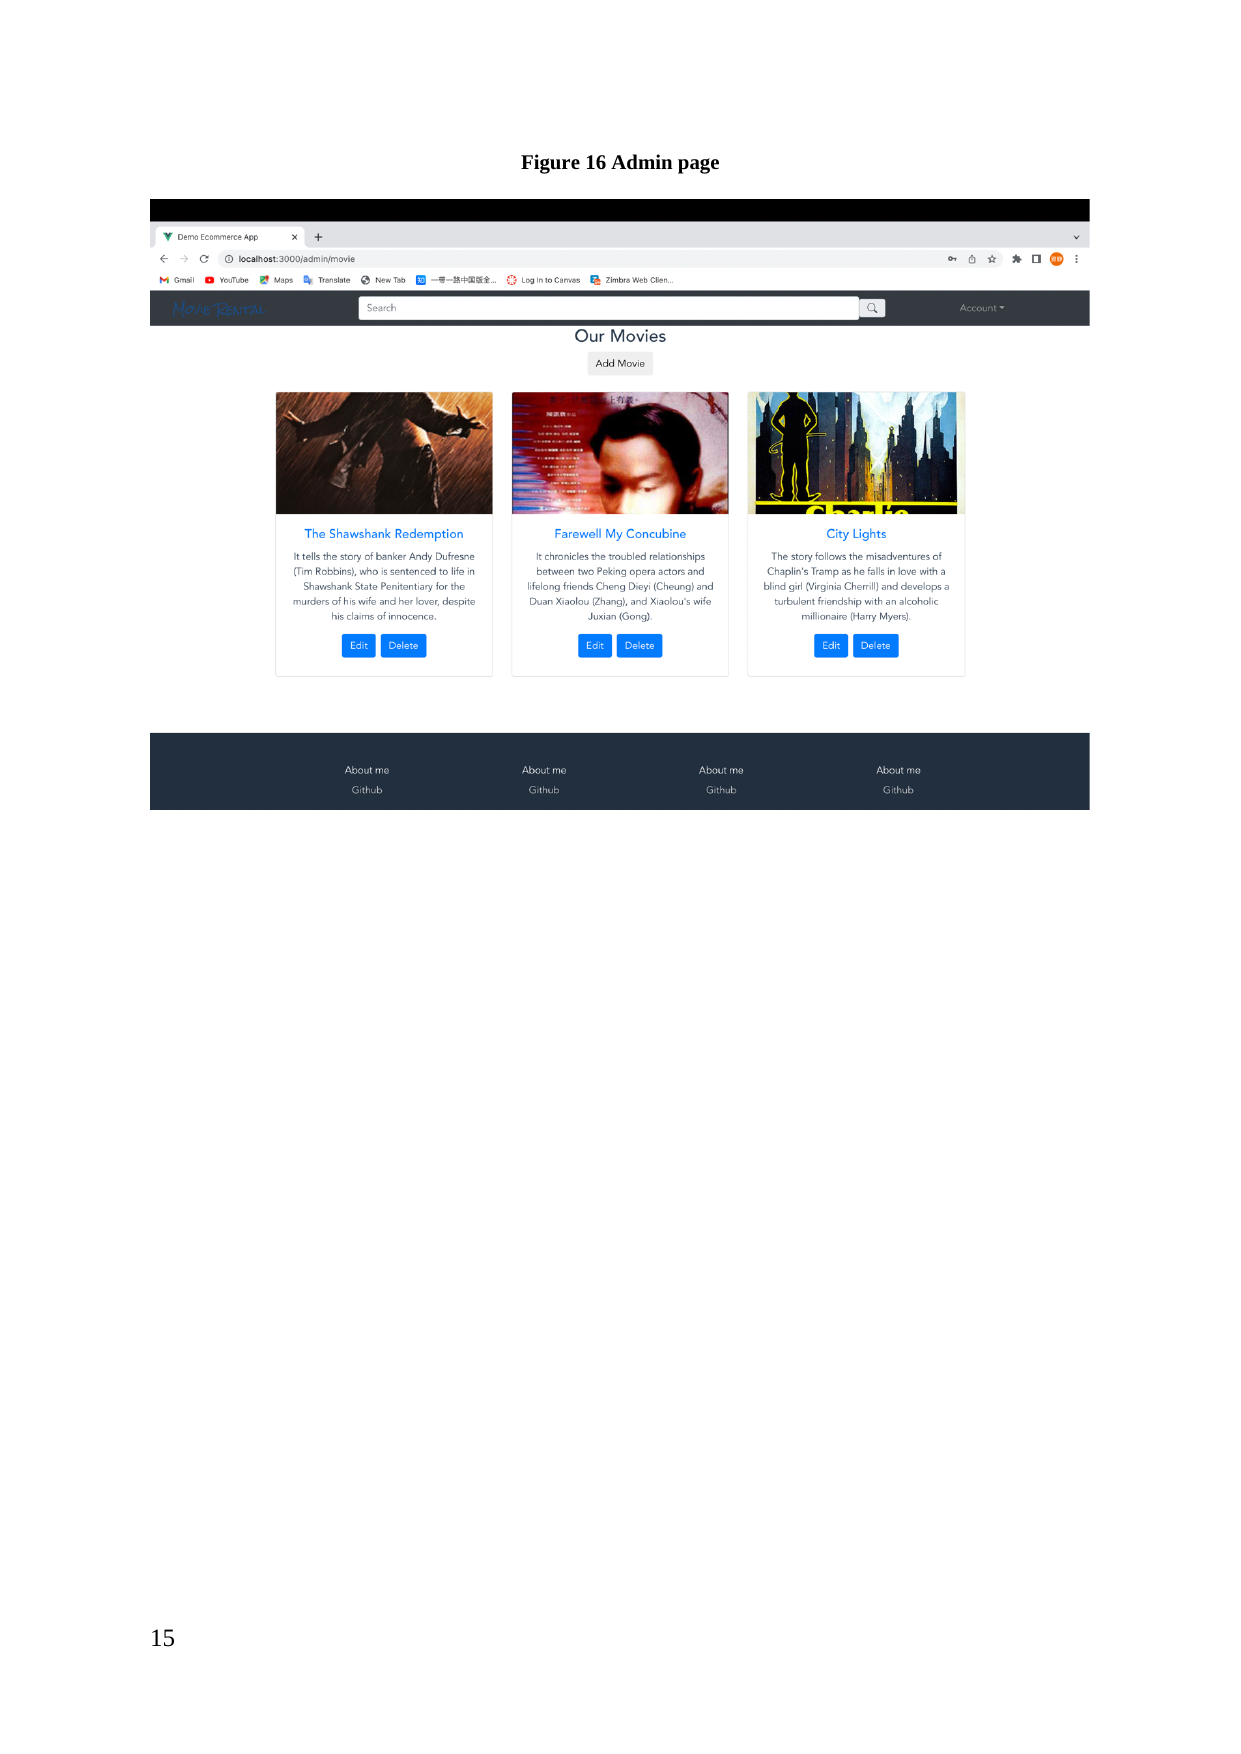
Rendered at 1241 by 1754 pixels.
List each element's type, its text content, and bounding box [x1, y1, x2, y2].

text Figure 16 Admin page [150, 150, 1090, 174]
picture [150, 199, 1090, 810]
